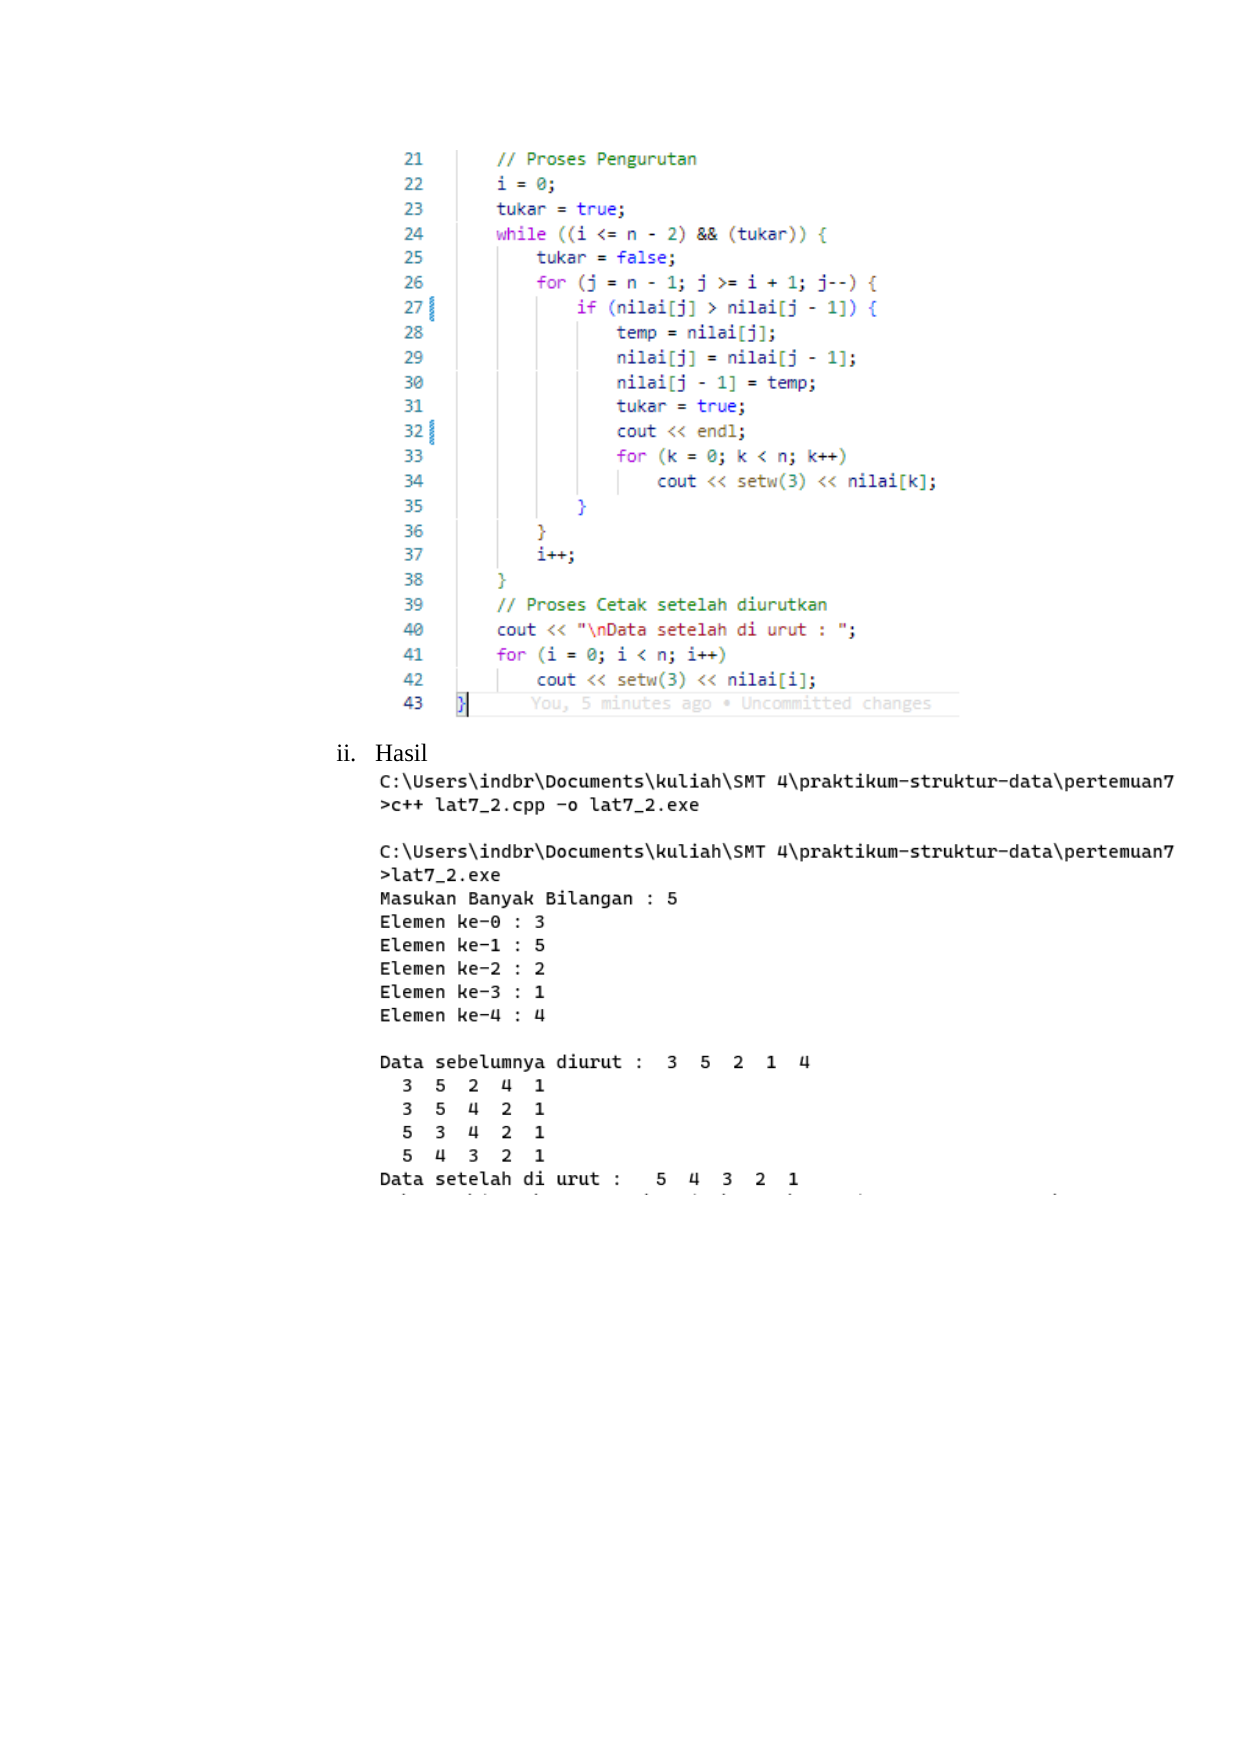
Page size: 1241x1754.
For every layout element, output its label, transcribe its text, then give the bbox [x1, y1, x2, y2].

picture [375, 150, 960, 736]
picture [375, 769, 1177, 1195]
